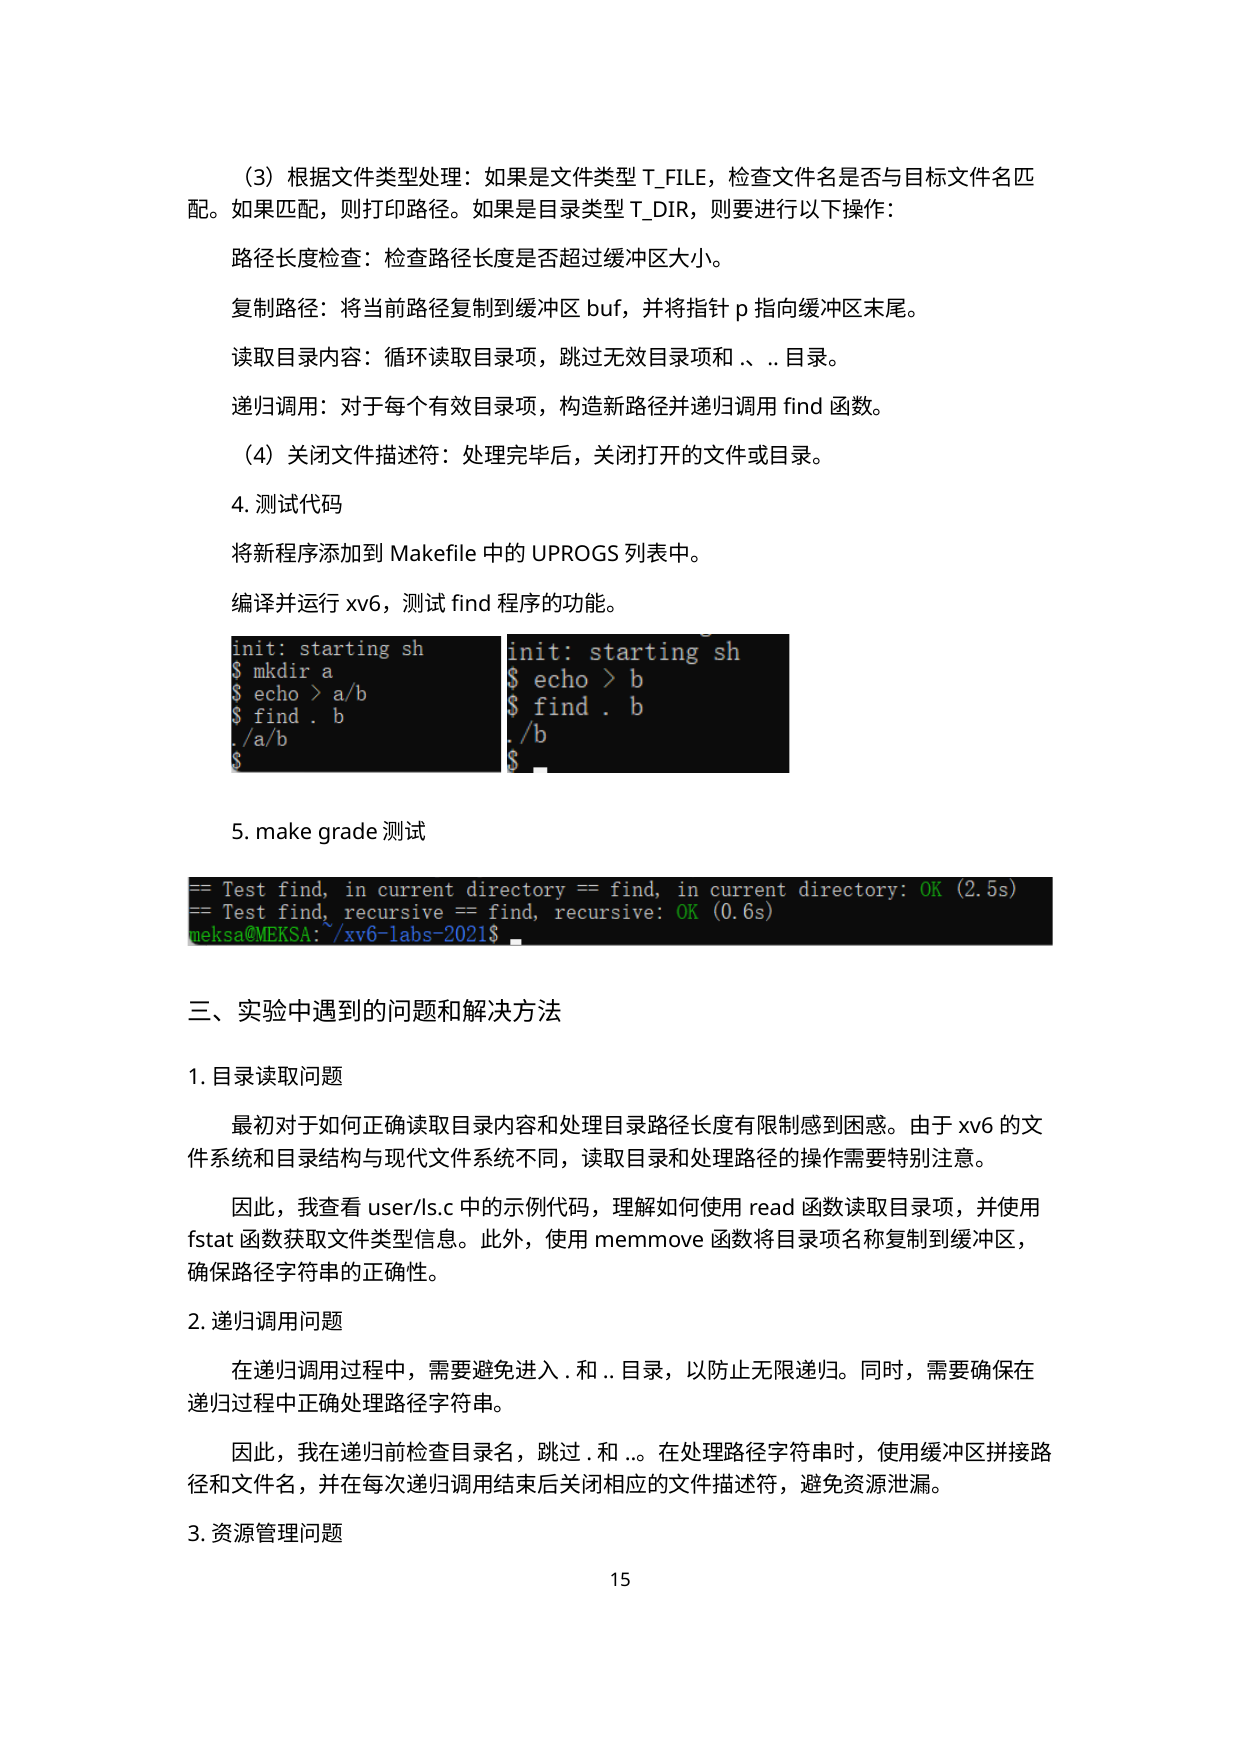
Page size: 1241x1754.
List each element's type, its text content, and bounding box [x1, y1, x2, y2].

text 在递归调用过程中，需要避免进入 . 和 .. 目录，以防止无限递归。同时，需要确保在递归过程中正确处理路径字符串。 [187, 1353, 1053, 1418]
picture [231, 636, 502, 773]
text 三、实验中遇到的问题和解决方法 [187, 977, 1053, 1042]
picture [507, 634, 790, 773]
text 路径长度检查：检查路径长度是否超过缓冲区大小。 [187, 241, 1053, 273]
text 2. 递归调用问题 [187, 1303, 1053, 1336]
text 读取目录内容：循环读取目录项，跳过无效目录项和 .、.. 目录。 [187, 339, 1053, 372]
text 1. 目录读取问题 [187, 1058, 1053, 1091]
text 复制路径：将当前路径复制到缓冲区 buf，并将指针 p 指向缓冲区末尾。 [187, 290, 1053, 323]
text 因此，我查看 user/ls.c 中的示例代码，理解如何使用 read 函数读取目录项，并使用 fstat 函数获取文件类型信息。此外，使用 memmove 函数将目录项名称复制到缓冲区，确保路径字符串的正确性。 [187, 1189, 1053, 1287]
text 因此，我在递归前检查目录名，跳过 . 和 ..。在处理路径字符串时，使用缓冲区拼接路径和文件名，并在每次递归调用结束后关闭相应的文件描述符，避免资源泄漏。 [187, 1434, 1053, 1499]
text （4）关闭文件描述符：处理完毕后，关闭打开的文件或目录。 [187, 438, 1053, 470]
text 4. 测试代码 [231, 487, 1053, 519]
text 最初对于如何正确读取目录内容和处理目录路径长度有限制感到困惑。由于 xv6 的文件系统和目录结构与现代文件系统不同，读取目录和处理路径的操作需要特别注意。 [187, 1108, 1053, 1173]
text 将新程序添加到 Makefile 中的 UPROGS 列表中。 [231, 536, 1053, 568]
text 编译并运行 xv6，测试 find 程序的功能。 [231, 585, 1053, 618]
text （3）根据文件类型处理：如果是文件类型 T_FILE，检查文件名是否与目标文件名匹配。如果匹配，则打印路径。如果是目录类型 T_DIR，则要进行以下操作： [187, 159, 1053, 224]
picture [187, 877, 1053, 946]
text 5. make grade测试 [187, 813, 1053, 846]
text 递归调用：对于每个有效目录项，构造新路径并递归调用 find 函数。 [187, 388, 1053, 421]
text 3. 资源管理问题 [187, 1516, 1053, 1548]
